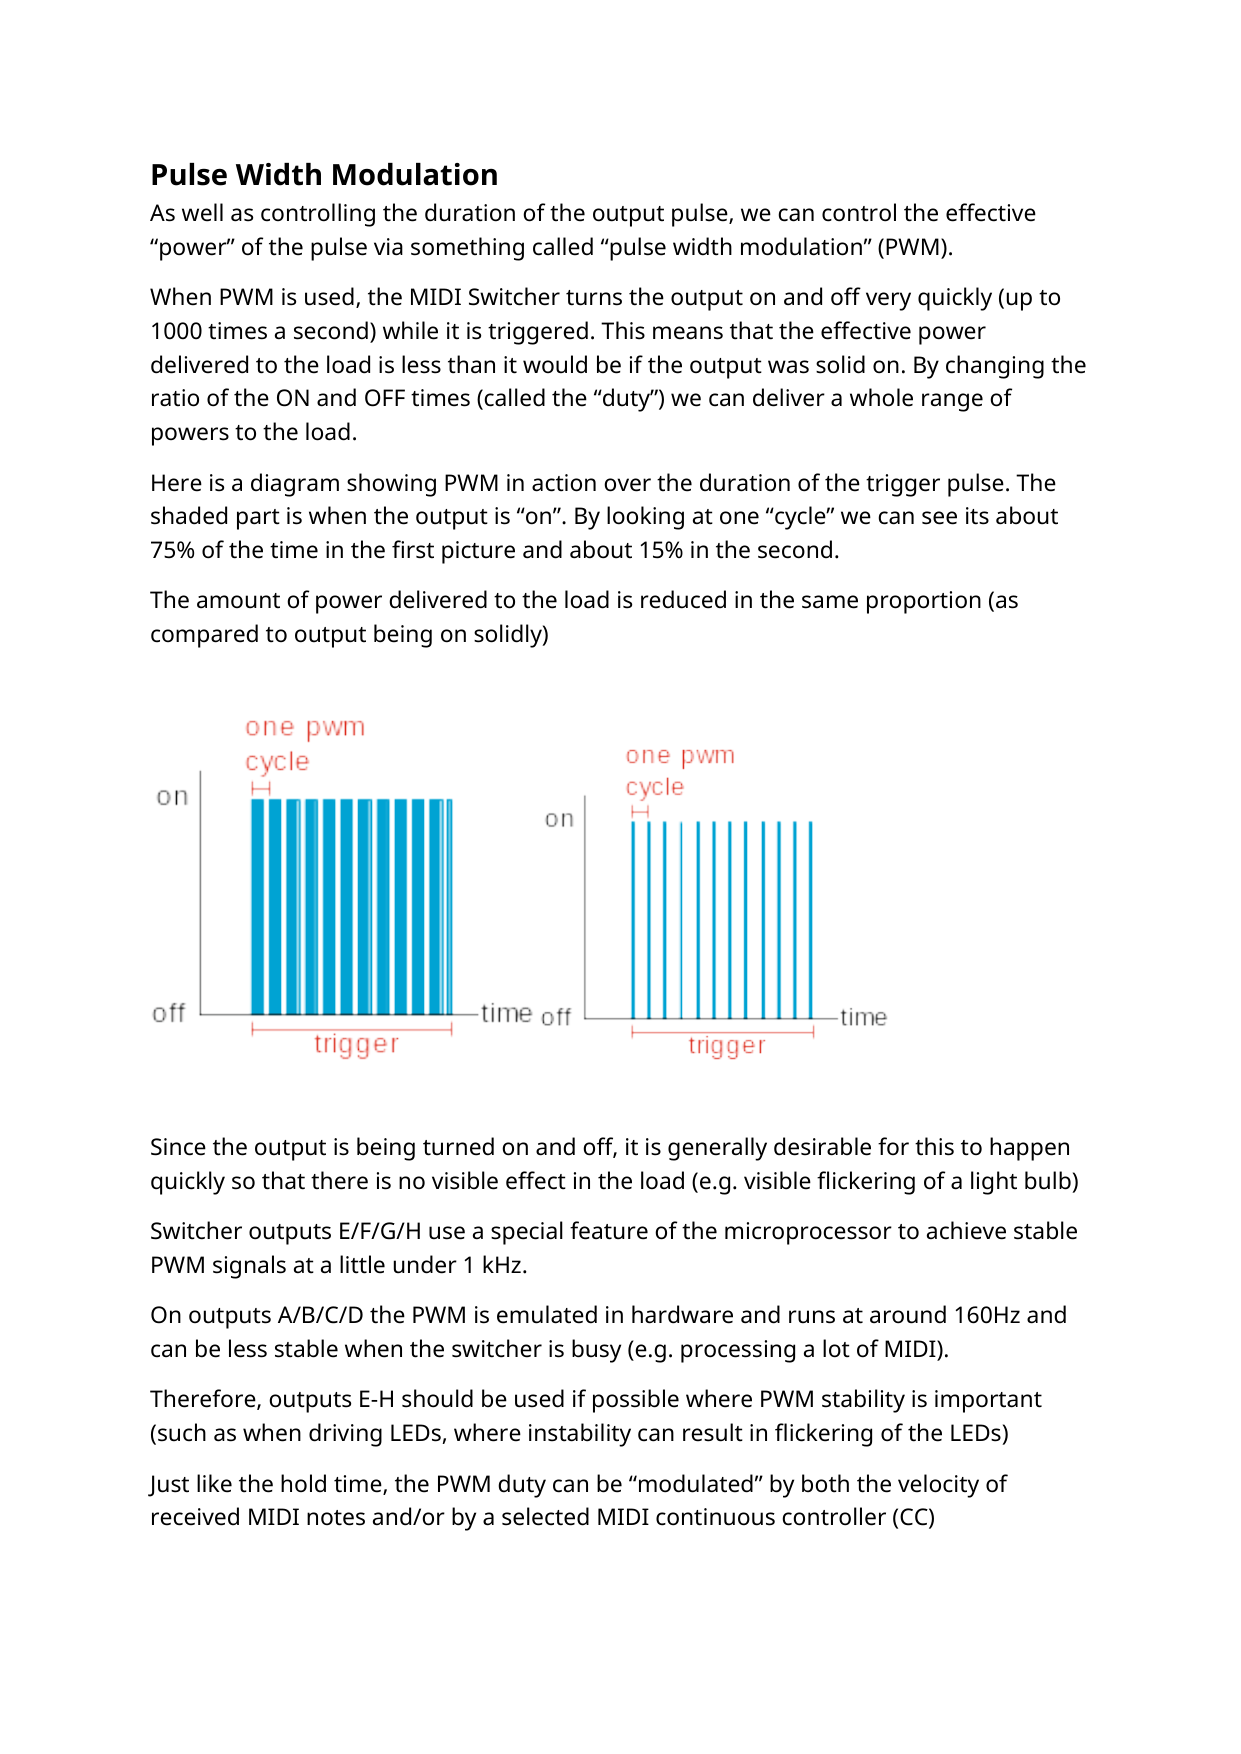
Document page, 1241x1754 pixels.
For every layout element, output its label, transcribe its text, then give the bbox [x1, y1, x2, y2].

text The amount of power delivered to the load is reduced in the same proportion (as compared to output being on solidly) [150, 584, 1090, 649]
text Just like the hold time, the PWM duty can be “modulated” by both the velocity of received MIDI notes and/or by a selected MIDI continuous controller (CC) [150, 1467, 1090, 1532]
subtitle Pulse Width Modulation [150, 154, 1090, 194]
text As well as controlling the duration of the output pulse, we can control the effective “power” of the pulse via something called “pulse width modulation” (PWM). [150, 197, 1090, 262]
text On outputs A/B/C/D the PWM is emulated in hardware and runs at around 160Hz and can be less stable when the switcher is busy (e.g. processing a lot of MIDI). [150, 1299, 1090, 1364]
text Therefore, outputs E-H should be used if possible where PWM stability is important (such as when driving LEDs, where instability can result in flickering of the LEDs) [150, 1383, 1090, 1448]
text Switcher outputs E/F/G/H use a special feature of the microprocessor to achieve stable PWM signals at a little under 1 kHz. [150, 1215, 1090, 1280]
text Here is a diagram showing PWM in action over the duration of the trigger pulse. The shaded part is when the output is “on”. By looking at one “cycle” we can see its about 75% of the time in the first picture and about 15% in the second. [150, 467, 1090, 565]
text Since the output is being turned on and off, it is generally desirable for this to happen quickly so that there is no visible effect in the load (e.g. visible flickering of a light bulb) [150, 1131, 1090, 1196]
text When PWM is used, the MIDI Switcher turns the output on and off very quickly (up to 1000 times a second) while it is triggered. This means that the effective power delivered to the load is less than it would be if the output was solid on. By changing the ratio of the ON and OFF times (called the “duty”) we can deliver a whole range of powers to the load. [150, 281, 1090, 447]
